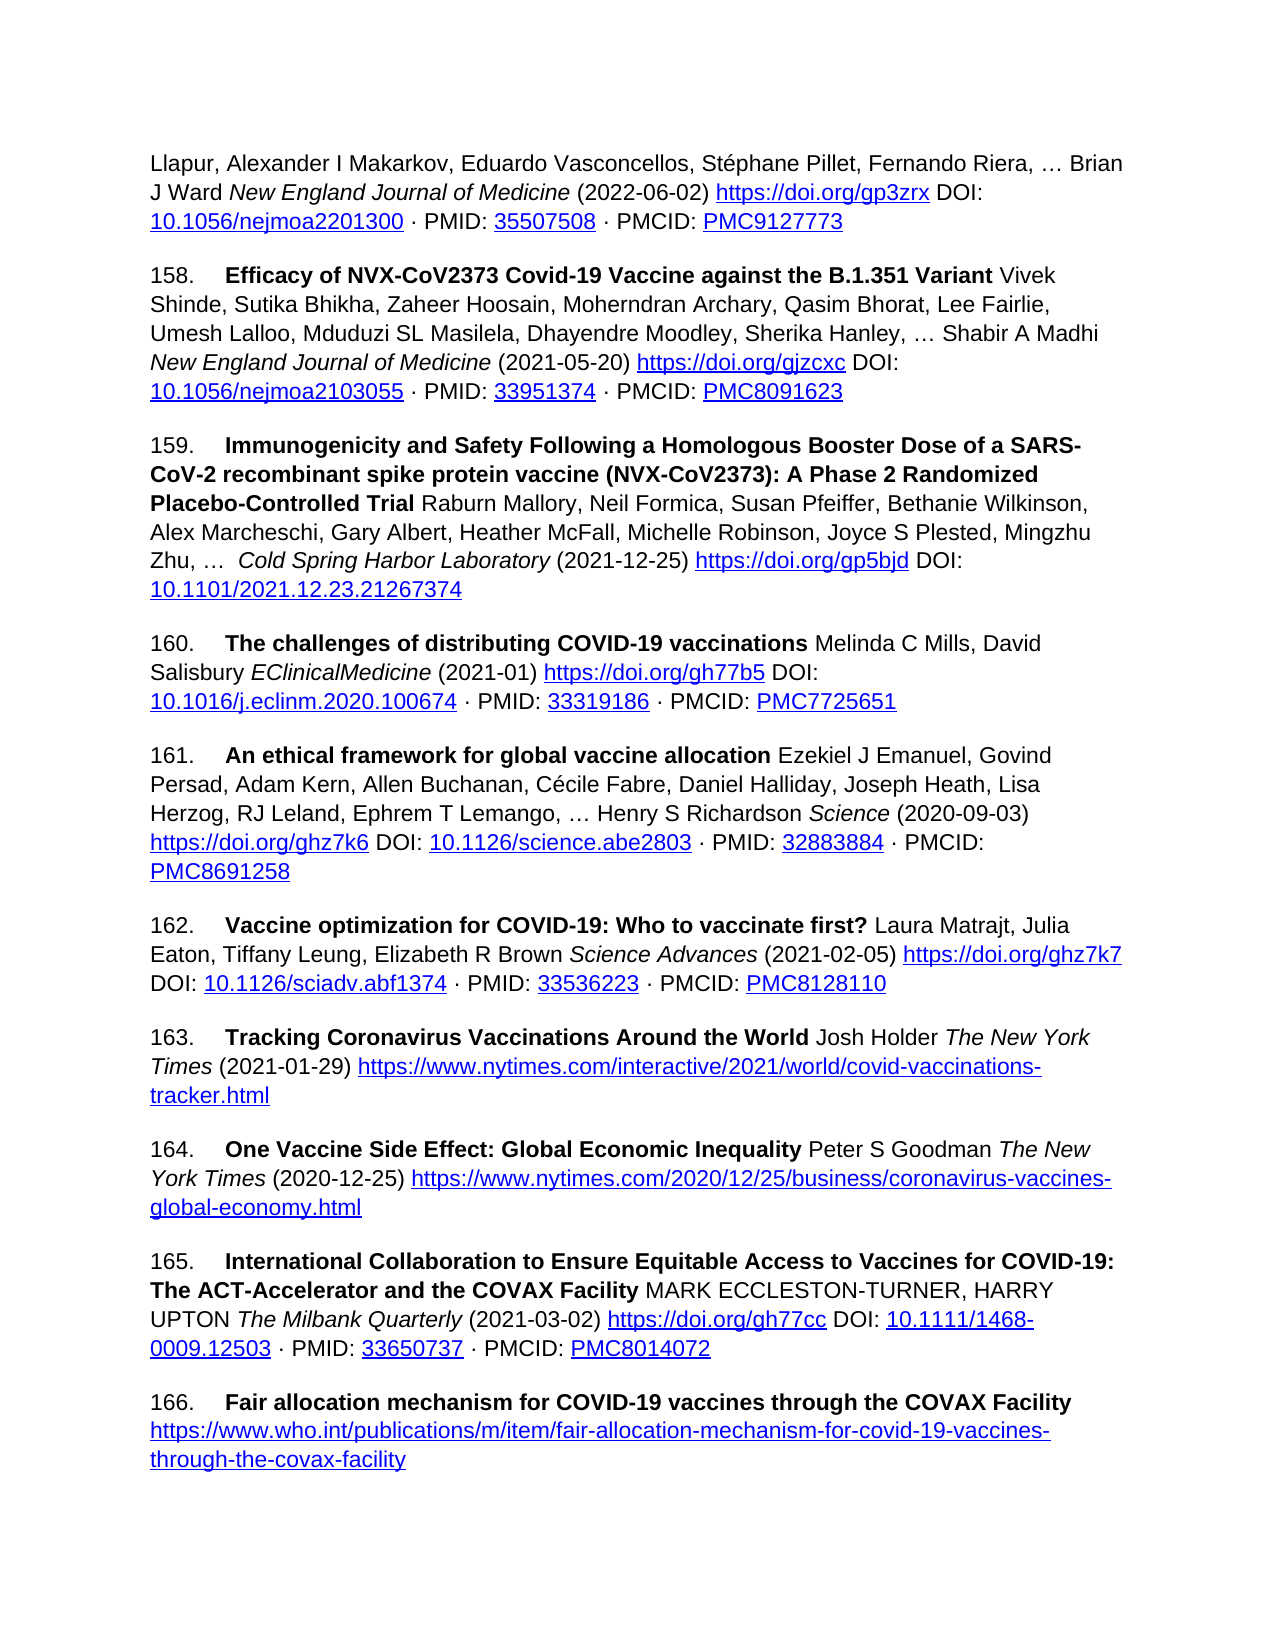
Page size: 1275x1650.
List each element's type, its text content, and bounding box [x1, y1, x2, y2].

text 166. Fair allocation mechanism for COVID-19 vaccines through the COVAX Facility https://www.who.int/publications/m/item/fair-allocation-mechanism-for-covid-19-vaccines-through-the-covax-facility [150, 1388, 1125, 1473]
text 160. The challenges of distributing COVID-19 vaccinations Melinda C Mills, David Salisbury EClinicalMedicine (2021-01) https://doi.org/gh77b5 DOI: 10.1016/j.eclinm.2020.100674 · PMID: 33319186 · PMCID: PMC7725651 [150, 630, 1125, 715]
text 161. An ethical framework for global vaccine allocation Ezekiel J Emanuel, Govind Persad, Adam Kern, Allen Buchanan, Cécile Fabre, Daniel Halliday, Joseph Heath, Lisa Herzog, RJ Leland, Ephrem T Lemango, … Henry S Richardson Science (2020-09-03) https://doi.org/ghz7k6 DOI: 10.1126/science.abe2803 · PMID: 32883884 · PMCID: PMC8691258 [150, 742, 1125, 884]
text 159. Immunogenicity and Safety Following a Homologous Booster Dose of a SARS-CoV-2 recombinant spike protein vaccine (NVX-CoV2373): A Phase 2 Randomized Placebo-Controlled Trial Raburn Mallory, Neil Formica, Susan Pfeiffer, Bethanie Wilkinson, Alex Marcheschi, Gary Albert, Heather McFall, Michelle Robinson, Joyce S Plested, Mingzhu Zhu, … Cold Spring Harbor Laboratory (2021-12-25) https://doi.org/gp5bjd DOI: 10.1101/2021.12.23.21267374 [150, 432, 1125, 603]
text 164. One Vaccine Side Effect: Global Economic Inequality Peter S Goodman The New York Times (2020-12-25) https://www.nytimes.com/2020/12/25/business/coronavirus-vaccines-global-economy.html [150, 1136, 1125, 1220]
text 158. Efficacy of NVX-CoV2373 Covid-19 Vaccine against the B.1.351 Variant Vivek Shinde, Sutika Bhikha, Zaheer Hoosain, Moherndran Archary, Qasim Bhorat, Lee Fairlie, Umesh Lalloo, Mduduzi SL Masilela, Dhayendre Moodley, Sherika Hanley, … Shabir A Madhi New England Journal of Medicine (2021-05-20) https://doi.org/gjzcxc DOI: 10.1056/nejmoa2103055 · PMID: 33951374 · PMCID: PMC8091623 [150, 262, 1125, 404]
text 162. Vaccine optimization for COVID-19: Who to vaccinate first? Laura Matrajt, Julia Eaton, Tiffany Leung, Elizabeth R Brown Science Advances (2021-02-05) https://doi.org/ghz7k7 DOI: 10.1126/sciadv.abf1374 · PMID: 33536223 · PMCID: PMC8128110 [150, 912, 1125, 996]
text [150, 150, 1125, 234]
text 163. Tracking Coronavirus Vaccinations Around the World Josh Holder The New York Times (2021-01-29) https://www.nytimes.com/interactive/2021/world/covid-vaccinations-tracker.html [150, 1024, 1125, 1108]
text 165. International Collaboration to Ensure Equitable Access to Vaccines for COVID‐19: The ACT‐Accelerator and the COVAX Facility MARK ECCLESTON‐TURNER, HARRY UPTON The Milbank Quarterly (2021-03-02) https://doi.org/gh77cc DOI: 10.1111/1468-0009.12503 · PMID: 33650737 · PMCID: PMC8014072 [150, 1248, 1125, 1361]
